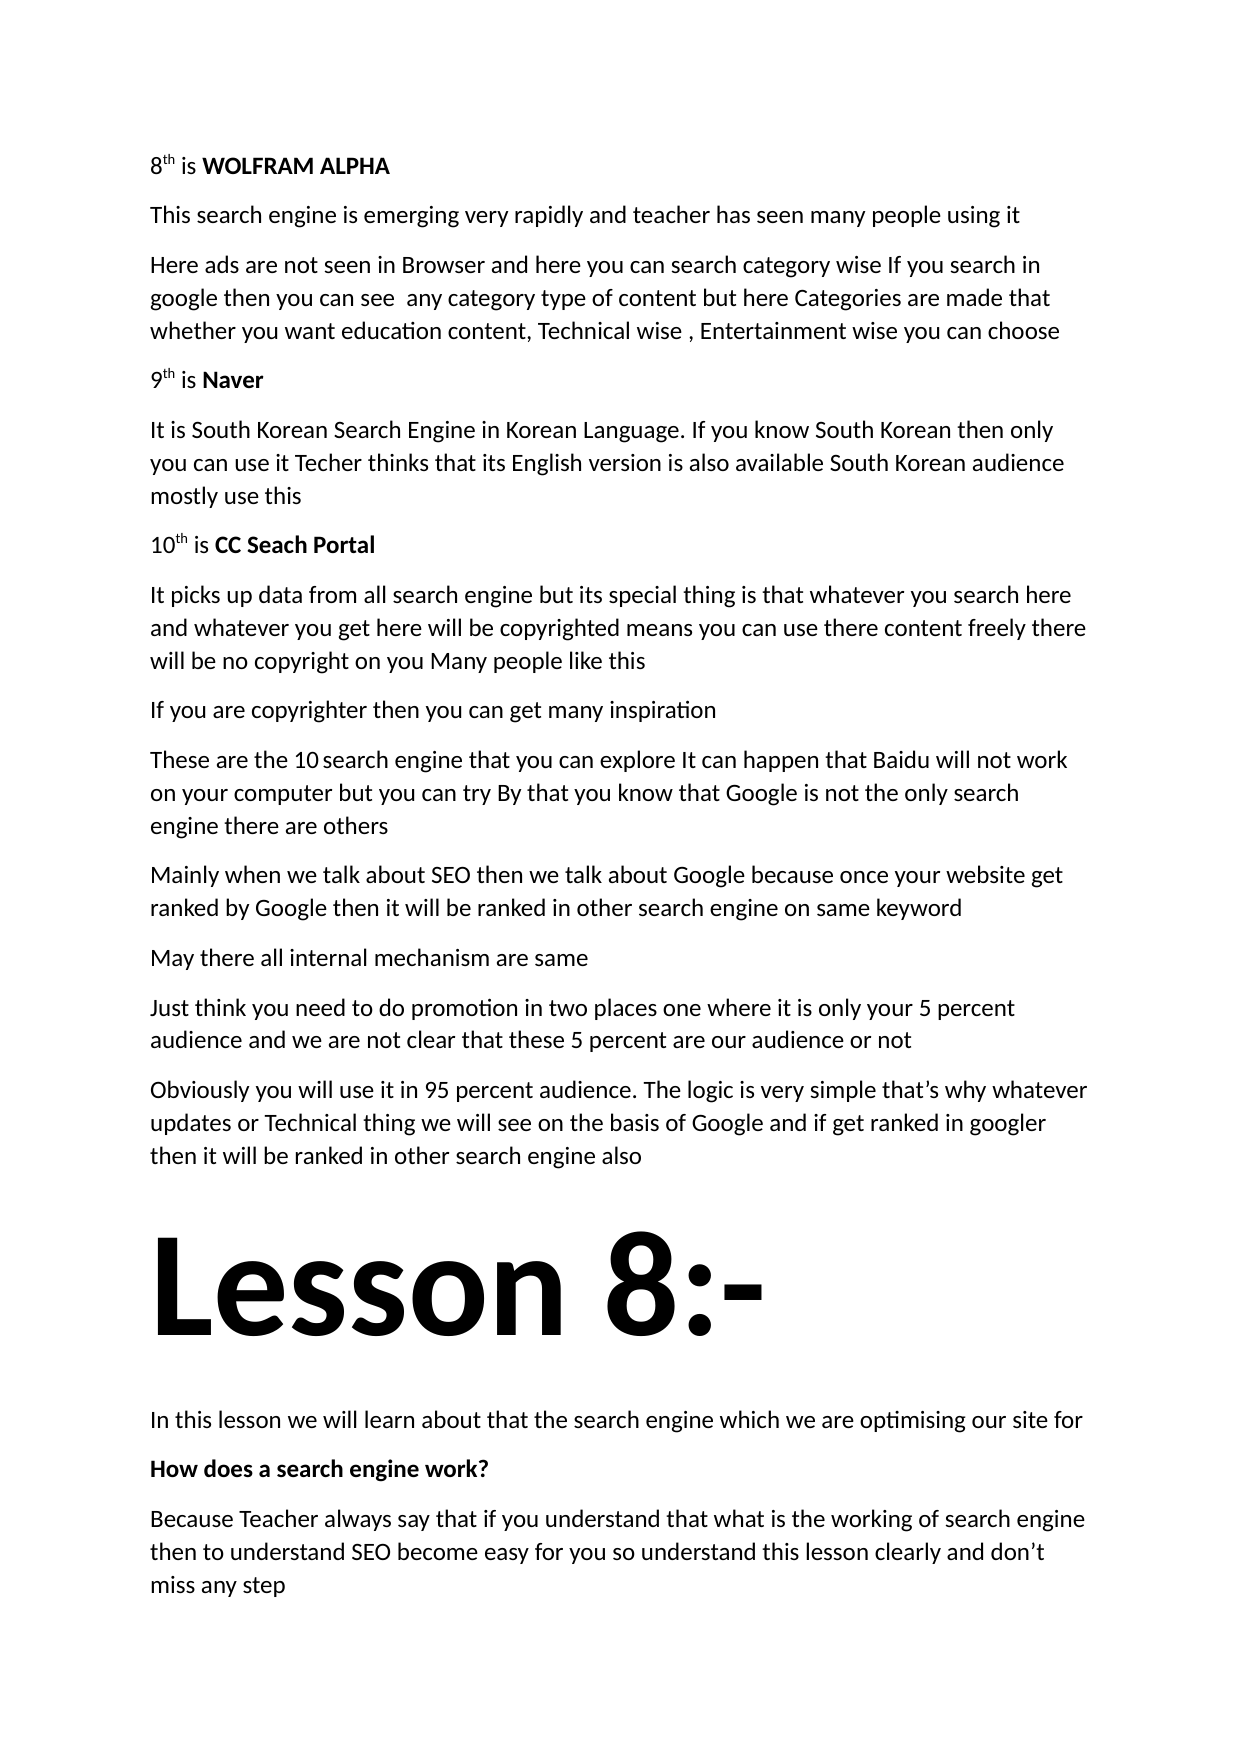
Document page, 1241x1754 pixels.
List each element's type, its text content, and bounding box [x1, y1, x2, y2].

text 8th is WOLFRAM ALPHA [150, 150, 1090, 181]
text May there all internal mechanism are same [150, 942, 1090, 973]
text In this lesson we will learn about that the search engine which we are optimising our site for [150, 1404, 1090, 1434]
text It picks up data from all search engine but its special thing is that whatever you search here and whatever you get here will be copyrighted means you can use there content freely there will be no copyright on you Many people like this [150, 579, 1090, 676]
text How does a search engine work? [150, 1453, 1090, 1484]
text Just think you need to do promotion in two places one where it is only your 5 percent audience and we are not clear that these 5 percent are our audience or not [150, 992, 1090, 1055]
text It is South Korean Search Engine in Korean Language. If you know South Korean then only you can use it Techer thinks that its English version is also available South Korean audience mostly use this [150, 414, 1090, 511]
text Mainly when we talk about SEO then we talk about Google because once your website get ranked by Google then it will be ranked in other search engine on same keyword [150, 859, 1090, 923]
text Obviously you will use it in 95 percent audience. The logic is very simple that’s why whatever updates or Technical thing we will see on the basis of Google and if get ranked in googler then it will be ranked in other search engine also [150, 1074, 1090, 1171]
text If you are copyrighter then you can get many inspiration [150, 694, 1090, 725]
text These are the 10 search engine that you can explore It can happen that Baidu will not work on your computer but you can try By that you know that Google is not the only search engine there are others [150, 744, 1090, 841]
text 10th is CC Seach Portal [150, 529, 1090, 560]
text Because Teacher always say that if you understand that what is the working of search engine then to understand SEO become easy for you so understand this lesson clearly and don’t miss any step [150, 1503, 1090, 1599]
text Here ads are not seen in Browser and here you can search category wise If you search in google then you can see any category type of content but here Categories are made that whether you want education content, Technical wise , Entertainment wise you can choose [150, 249, 1090, 346]
text 9th is Naver [150, 364, 1090, 395]
text Lesson 8:- [150, 1189, 1090, 1373]
text This search engine is emerging very rapidly and teacher has seen many people using it [150, 199, 1090, 230]
